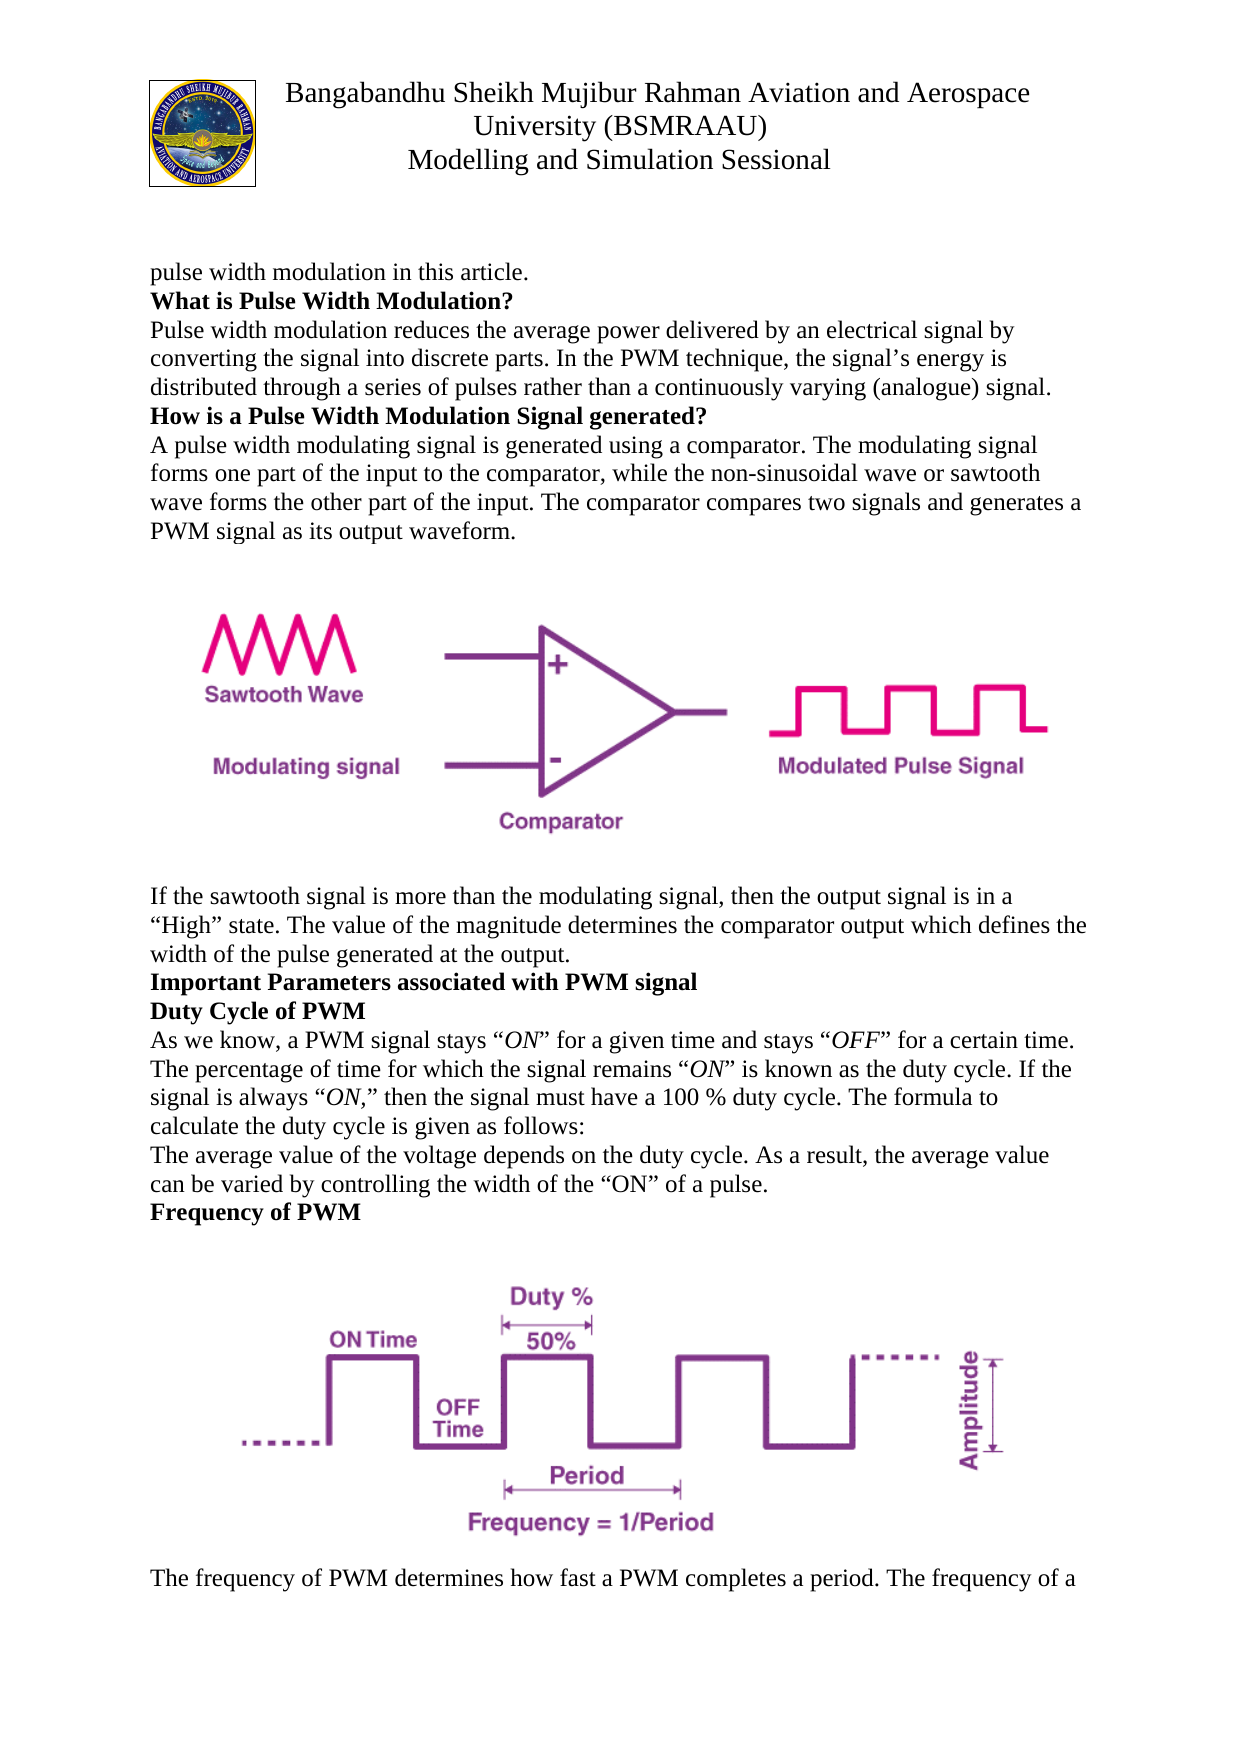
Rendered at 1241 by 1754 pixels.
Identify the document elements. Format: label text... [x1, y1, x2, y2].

text As we know, a PWM signal stays “ON” for a given time and stays “OFF” for a certain time. The percentage of time for which the signal remains “ON” is known as the duty cycle. If the signal is always “ON,” then the signal must have a 100 % duty cycle. The formula to calculate the duty cycle is given as follows: [150, 1025, 1090, 1140]
text The average value of the voltage depends on the duty cycle. As a result, the average value can be varied by controlling the width of the “ON” of a pulse. [150, 1140, 1090, 1197]
text How is a Pulse Width Modulation Signal generated? [150, 401, 1090, 430]
text Important Parameters associated with PWM signal [150, 967, 1090, 996]
text Pulse width modulation reduces the average power delivered by an electrical signal by converting the signal into discrete parts. In the PWM technique, the signal’s energy is distributed through a series of pulses rather than a continuously varying (analogue) signal. [150, 315, 1090, 401]
picture [150, 81, 255, 186]
text Frequency of PWM [150, 1197, 1090, 1226]
text A pulse width modulating signal is generated using a comparator. The modulating signal forms one part of the input to the comparator, while the non-sinusoidal wave or sawtooth wave forms the other part of the input. The comparator compares two signals and generates a PWM signal as its output waveform. [150, 430, 1090, 544]
text Duty Cycle of PWM [150, 996, 1090, 1025]
text What is Pulse Width Modulation? [150, 286, 1090, 315]
picture [150, 1226, 1090, 1563]
text The frequency of PWM determines how fast a PWM completes a period. The frequency of a pulse is shown in the figure above. [150, 1563, 1090, 1591]
picture [150, 544, 1090, 881]
text If the sawtooth signal is more than the modulating signal, then the output signal is in a “High” state. The value of the magnitude determines the comparator output which defines the width of the pulse generated at the output. [150, 881, 1090, 967]
